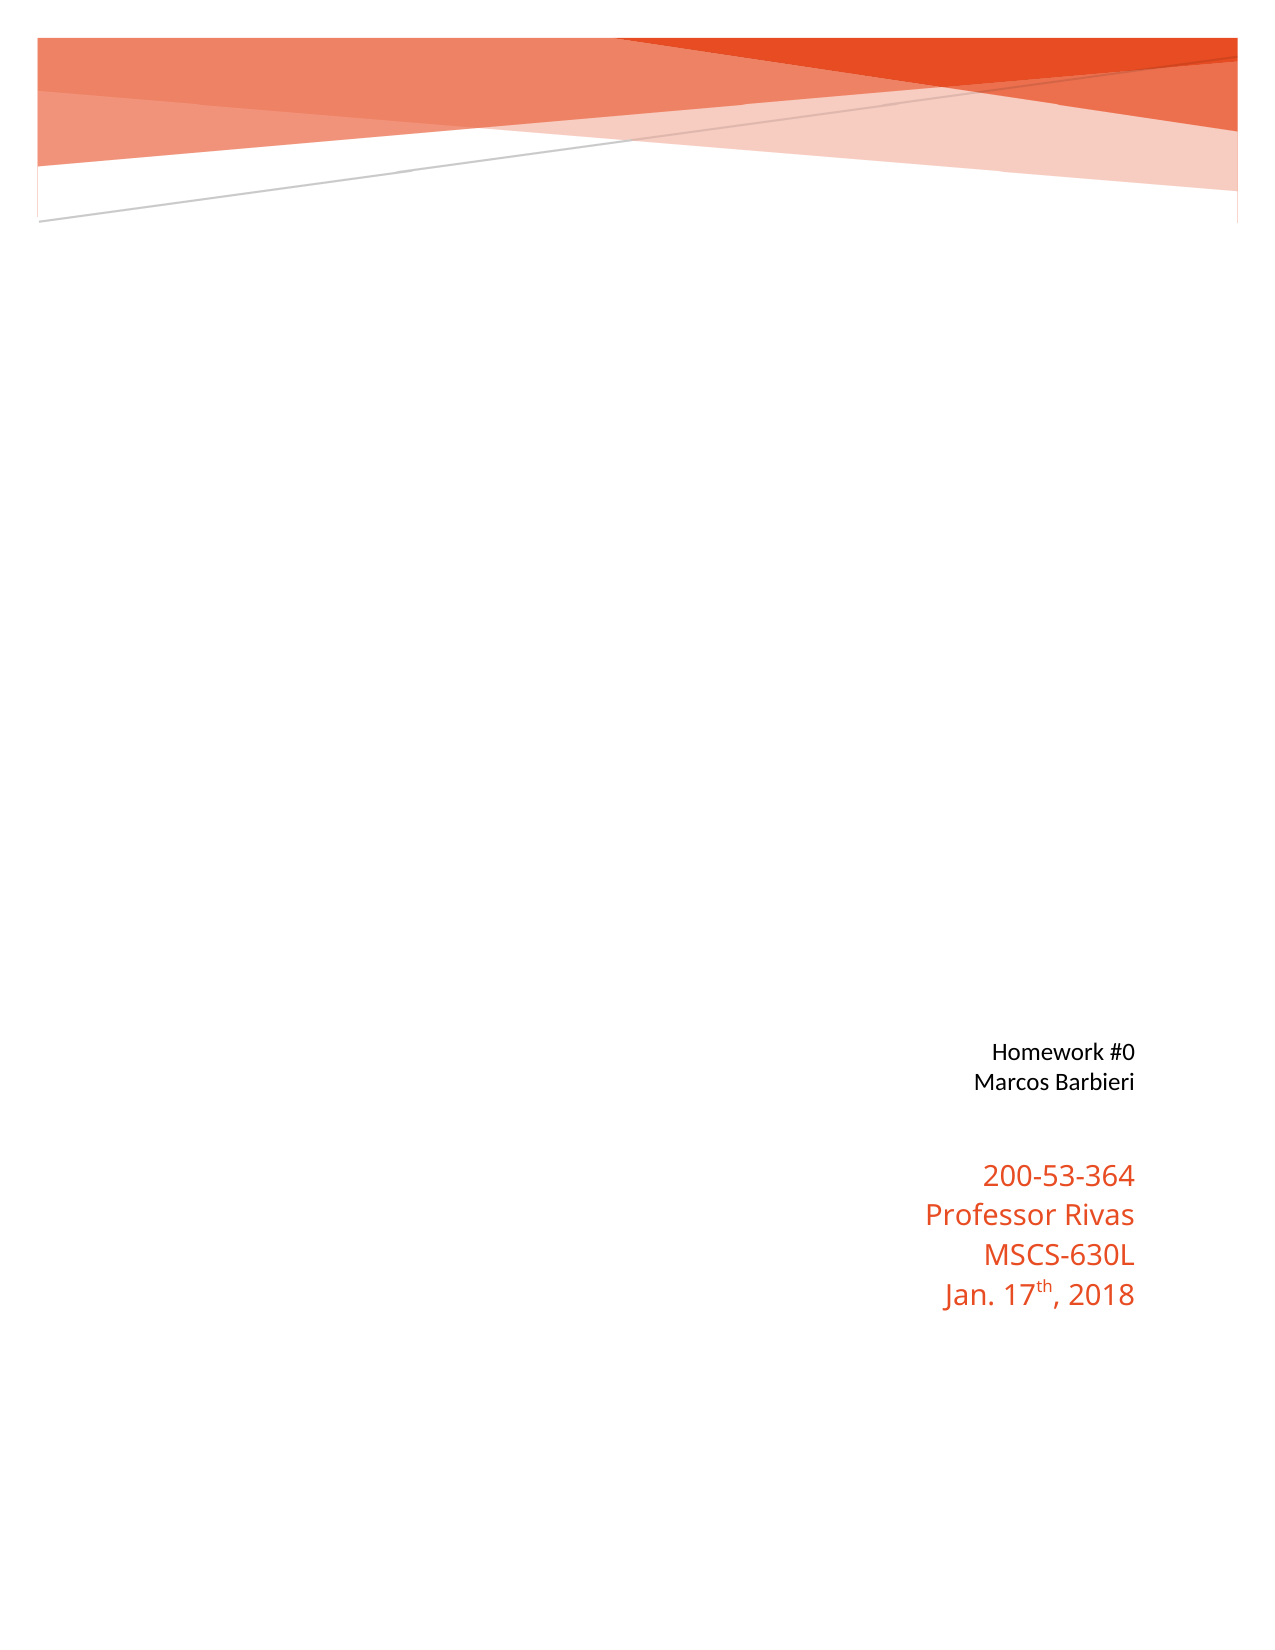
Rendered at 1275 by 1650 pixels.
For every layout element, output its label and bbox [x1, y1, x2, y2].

picture [37, 37, 1238, 238]
